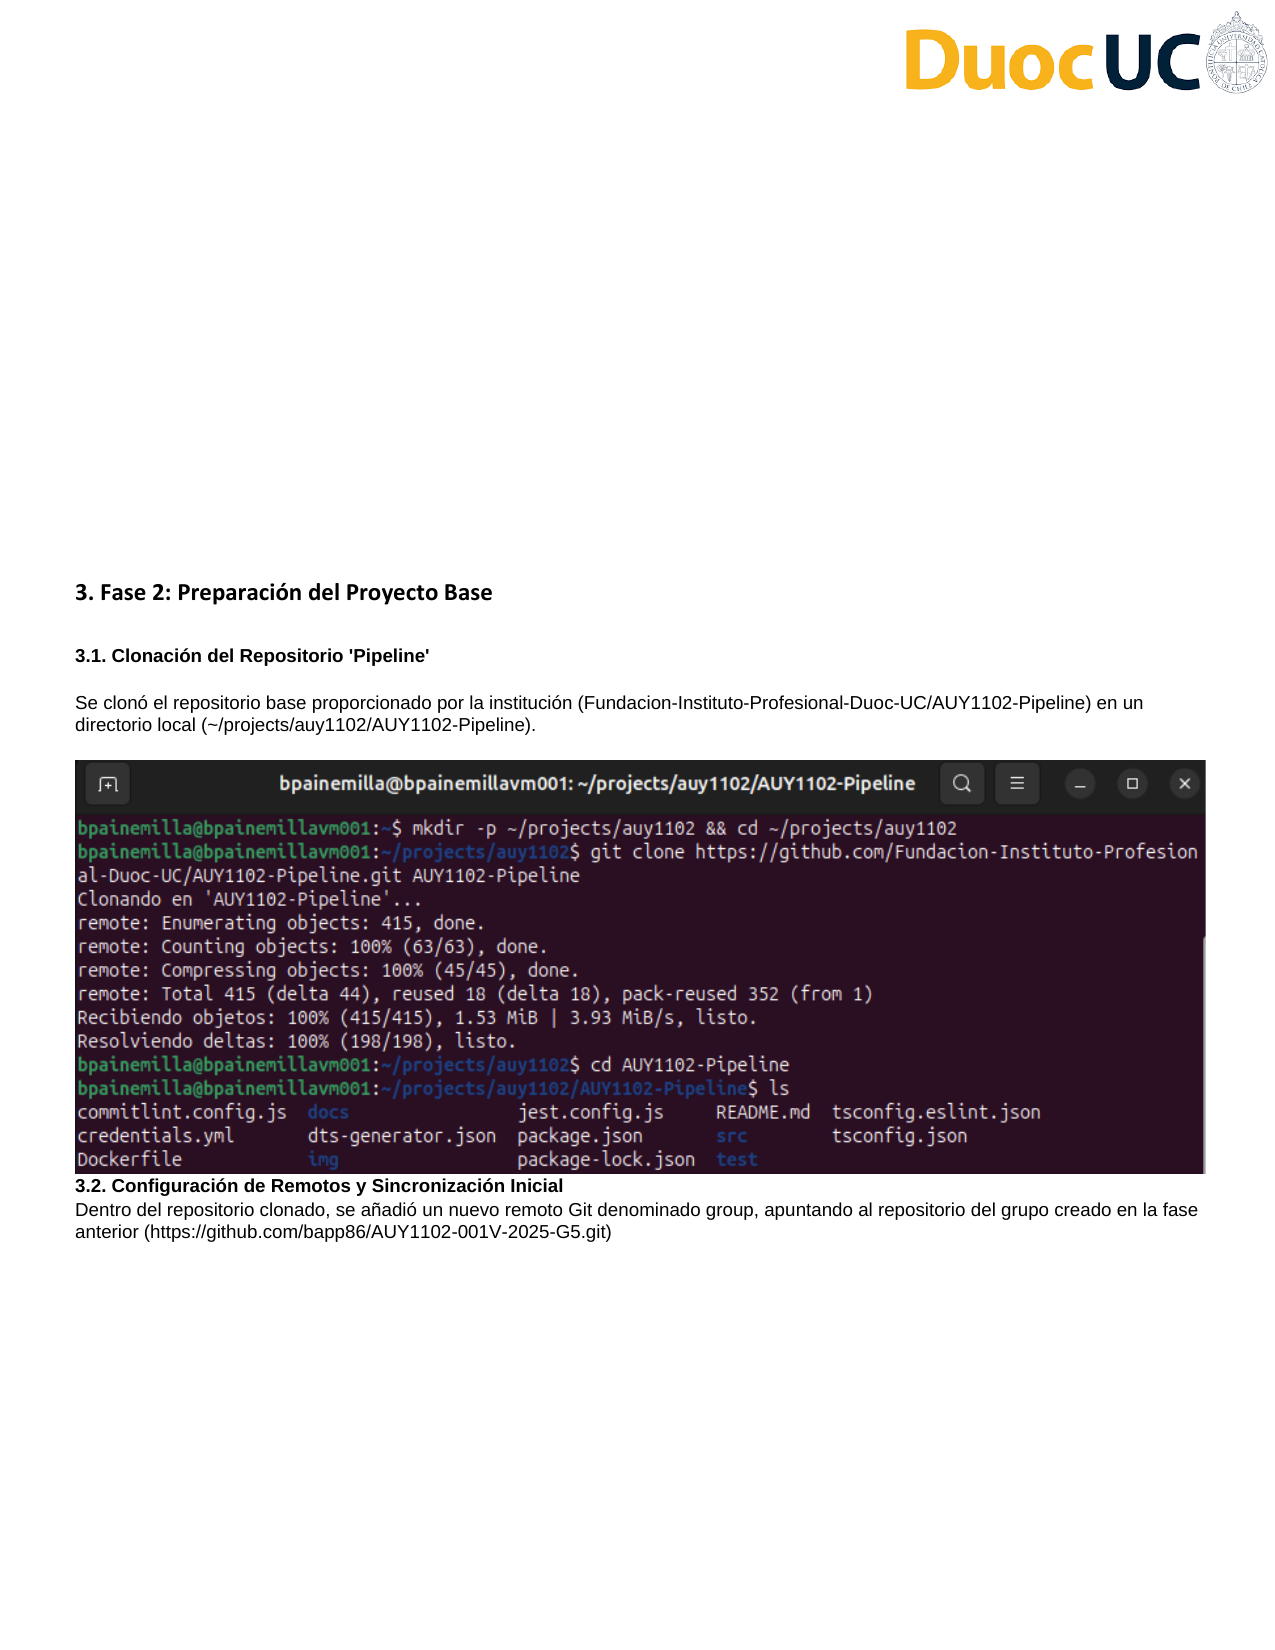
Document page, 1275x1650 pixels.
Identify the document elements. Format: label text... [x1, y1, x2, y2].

text Se clonó el repositorio base proporcionado por la institución (Fundacion-Instituto-Profesional-Duoc-UC/AUY1102-Pipeline) en un directorio local (~/projects/auy1102/AUY1102-Pipeline). [75, 692, 1203, 736]
text 3.2. Configuración de Remotos y Sincronización Inicial [75, 1175, 1203, 1197]
picture [75, 760, 1206, 1174]
text Dentro del repositorio clonado, se añadió un nuevo remoto Git denominado group, apuntando al repositorio del grupo creado en la fase anterior (https://github.com/bapp86/AUY1102-001V-2025-G5.git) [75, 1199, 1203, 1242]
subtitle 3. Fase 2: Preparación del Proyecto Base [75, 577, 1206, 607]
text 3.1. Clonación del Repositorio 'Pipeline' [75, 645, 1203, 667]
picture [901, 6, 1270, 94]
